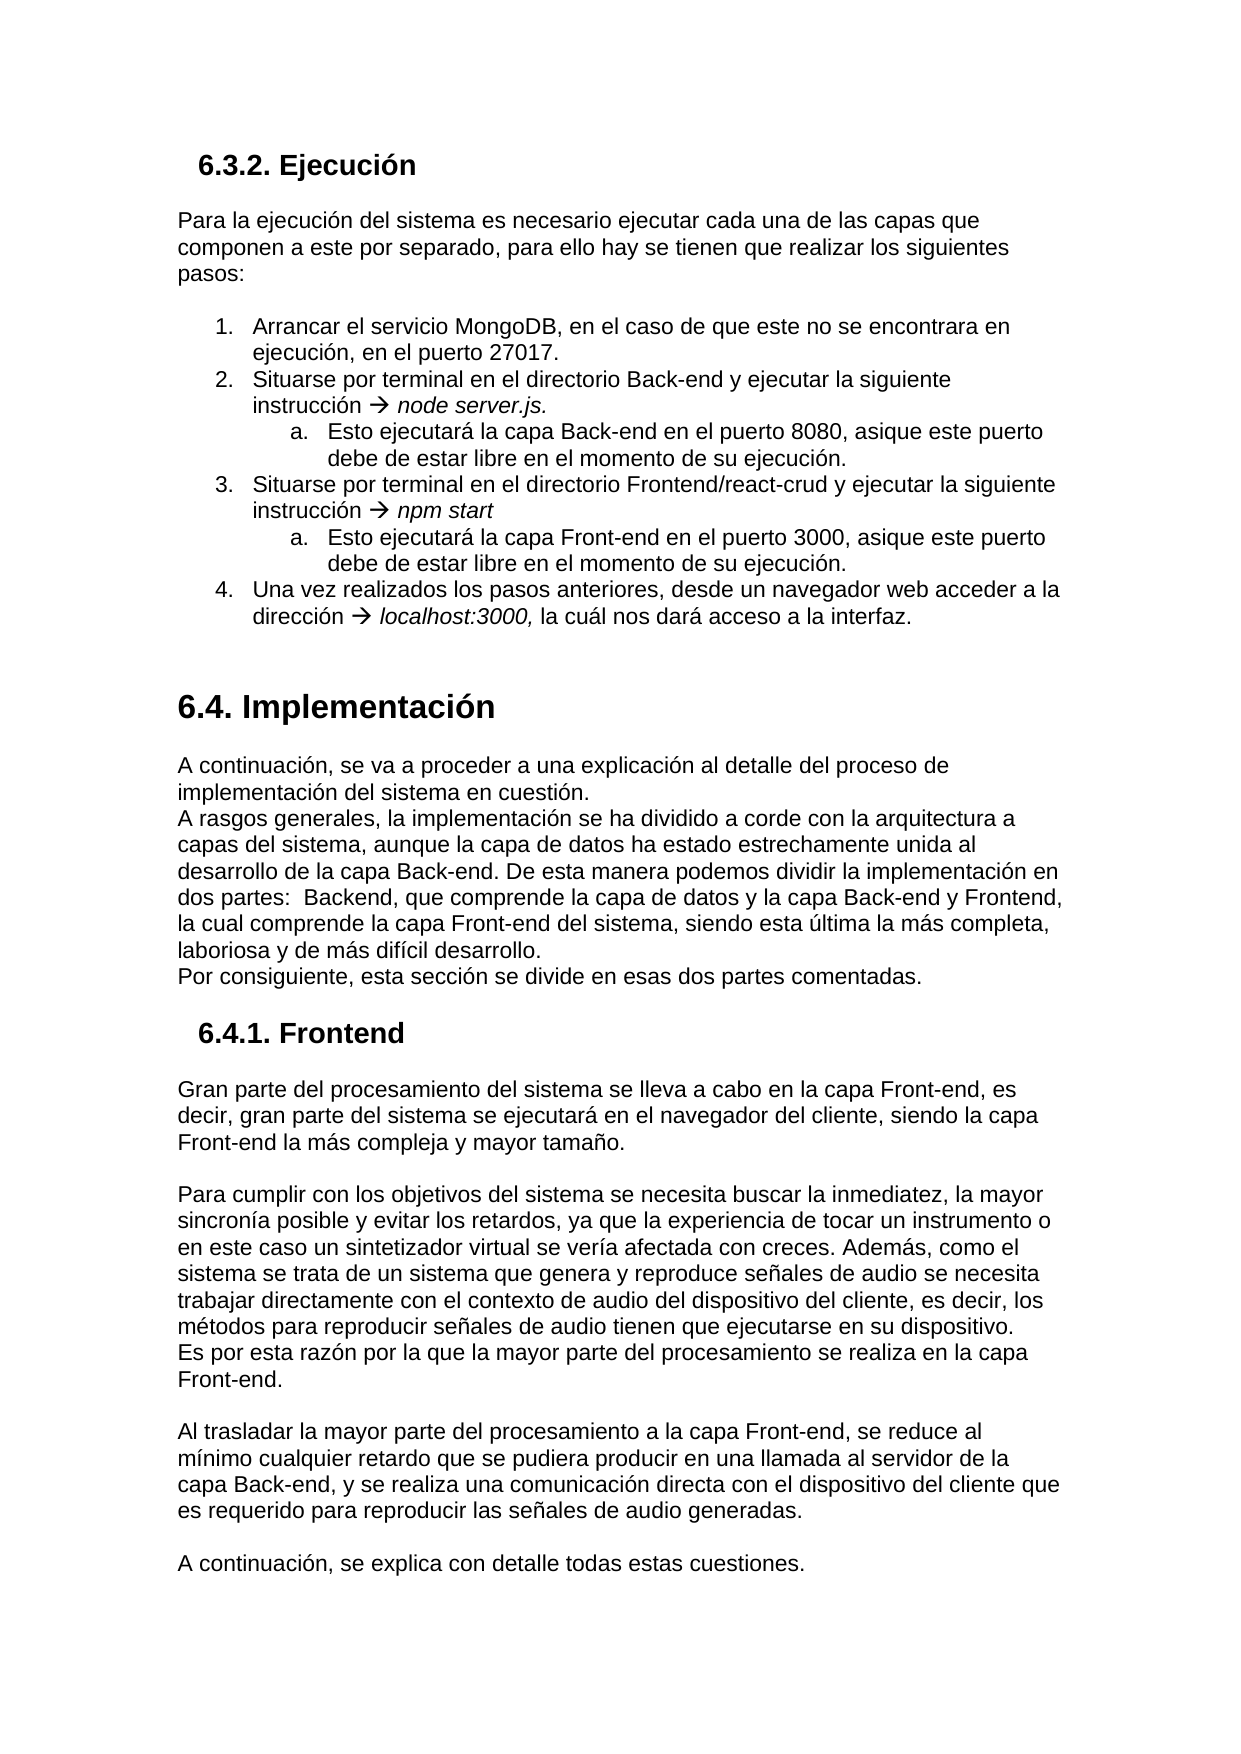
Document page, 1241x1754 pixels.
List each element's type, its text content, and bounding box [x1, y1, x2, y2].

text Gran parte del procesamiento del sistema se lleva a cabo en la capa Front-end, es decir, gran parte del sistema se ejecutará en el navegador del cliente, siendo la capa Front-end la más compleja y mayor tamaño. [177, 1076, 1063, 1155]
text A continuación, se explica con detalle todas estas cuestiones. [177, 1550, 1063, 1576]
list Situarse por terminal en el directorio Frontend/react-crud y ejecutar la siguiente instrucción npm start [215, 471, 1063, 524]
subtitle 6.3.2. Ejecución [198, 148, 1063, 181]
subtitle 6.4.1. Frontend [198, 1016, 1063, 1049]
text A continuación, se va a proceder a una explicación al detalle del proceso de implementación del sistema en cuestión. [177, 752, 1063, 805]
text Para cumplir con los objetivos del sistema se necesita buscar la inmediatez, la mayor sincronía posible y evitar los retardos, ya que la experiencia de tocar un instrumento o en este caso un sintetizador virtual se vería afectada con creces. Además, como el sistema se trata de un sistema que genera y reproduce señales de audio se necesita trabajar directamente con el contexto de audio del dispositivo del cliente, es decir, los métodos para reproducir señales de audio tienen que ejecutarse en su dispositivo. [177, 1181, 1063, 1339]
text Es por esta razón por la que la mayor parte del procesamiento se realiza en la capa Front-end. [177, 1339, 1063, 1392]
list Situarse por terminal en el directorio Back-end y ejecutar la siguiente instrucción node server.js. [215, 366, 1063, 418]
text Por consiguiente, esta sección se divide en esas dos partes comentadas. [177, 963, 1063, 989]
text Al trasladar la mayor parte del procesamiento a la capa Front-end, se reduce al mínimo cualquier retardo que se pudiera producir en una llamada al servidor de la capa Back-end, y se realiza una comunicación directa con el dispositivo del cliente que es requerido para reproducir las señales de audio generadas. [177, 1418, 1063, 1524]
text A rasgos generales, la implementación se ha dividido a corde con la arquitectura a capas del sistema, aunque la capa de datos ha estado estrechamente unida al desarrollo de la capa Back-end. De esta manera podemos dividir la implementación en dos partes: Backend, que comprende la capa de datos y la capa Back-end y Frontend, la cual comprende la capa Front-end del sistema, siendo esta última la más completa, laboriosa y de más difícil desarrollo. [177, 805, 1063, 963]
subtitle 6.4. Implementación [177, 687, 1063, 726]
list Una vez realizados los pasos anteriores, desde un navegador web acceder a la dirección localhost:3000, la cuál nos dará acceso a la interfaz. [215, 576, 1063, 629]
list Esto ejecutará la capa Back-end en el puerto 8080, asique este puerto debe de estar libre en el momento de su ejecución. [290, 418, 1063, 471]
list Esto ejecutará la capa Front-end en el puerto 3000, asique este puerto debe de estar libre en el momento de su ejecución. [290, 524, 1063, 576]
text Para la ejecución del sistema es necesario ejecutar cada una de las capas que componen a este por separado, para ello hay se tienen que realizar los siguientes pasos: [177, 207, 1063, 287]
list Arrancar el servicio MongoDB, en el caso de que este no se encontrara en ejecución, en el puerto 27017. [215, 313, 1063, 366]
